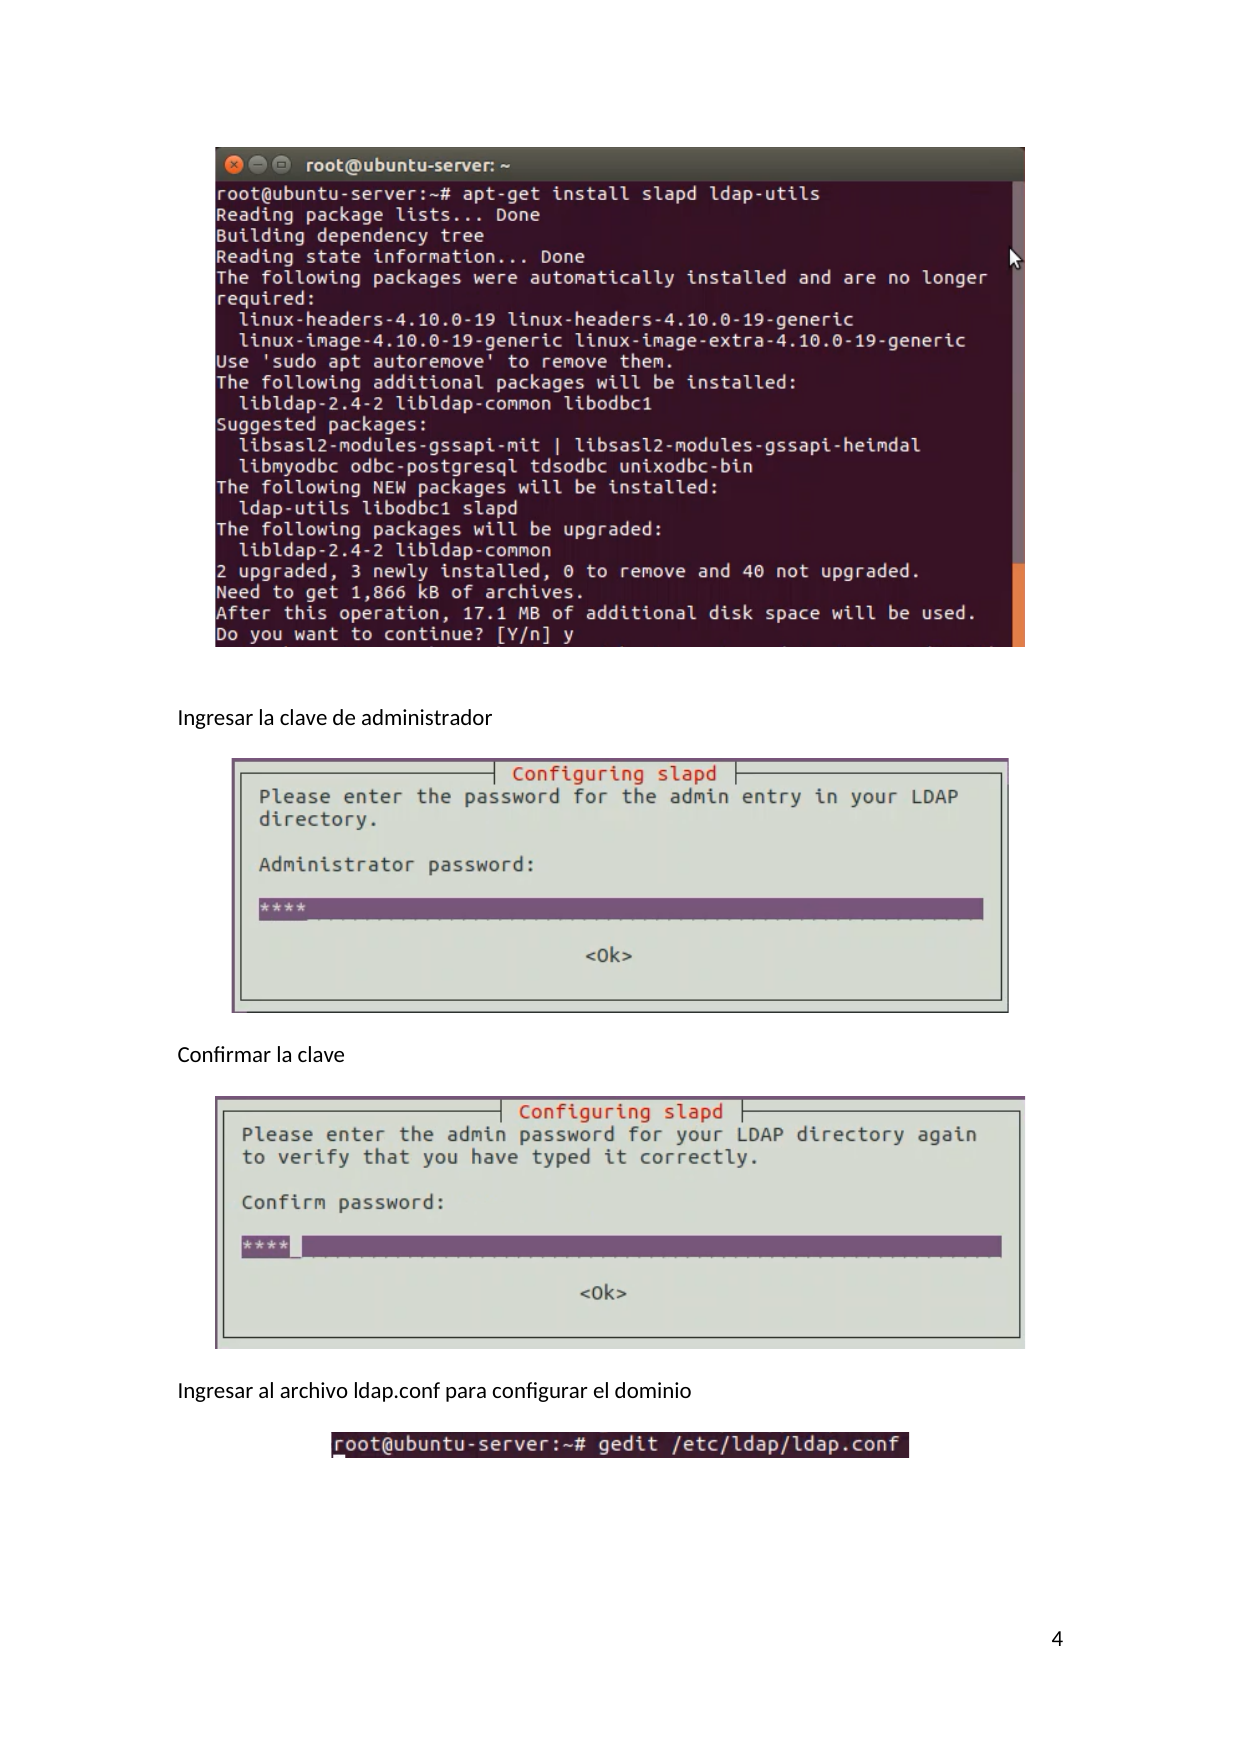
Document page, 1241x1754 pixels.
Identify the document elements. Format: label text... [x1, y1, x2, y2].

text Confirmar la clave [177, 1040, 1063, 1068]
text Ingresar la clave de administrador [177, 703, 1063, 731]
picture [331, 1432, 910, 1458]
picture [231, 758, 1009, 1013]
picture [215, 1096, 1026, 1349]
text Ingresar al archivo ldap.conf para configurar el dominio [177, 1376, 1063, 1404]
picture [215, 147, 1025, 647]
